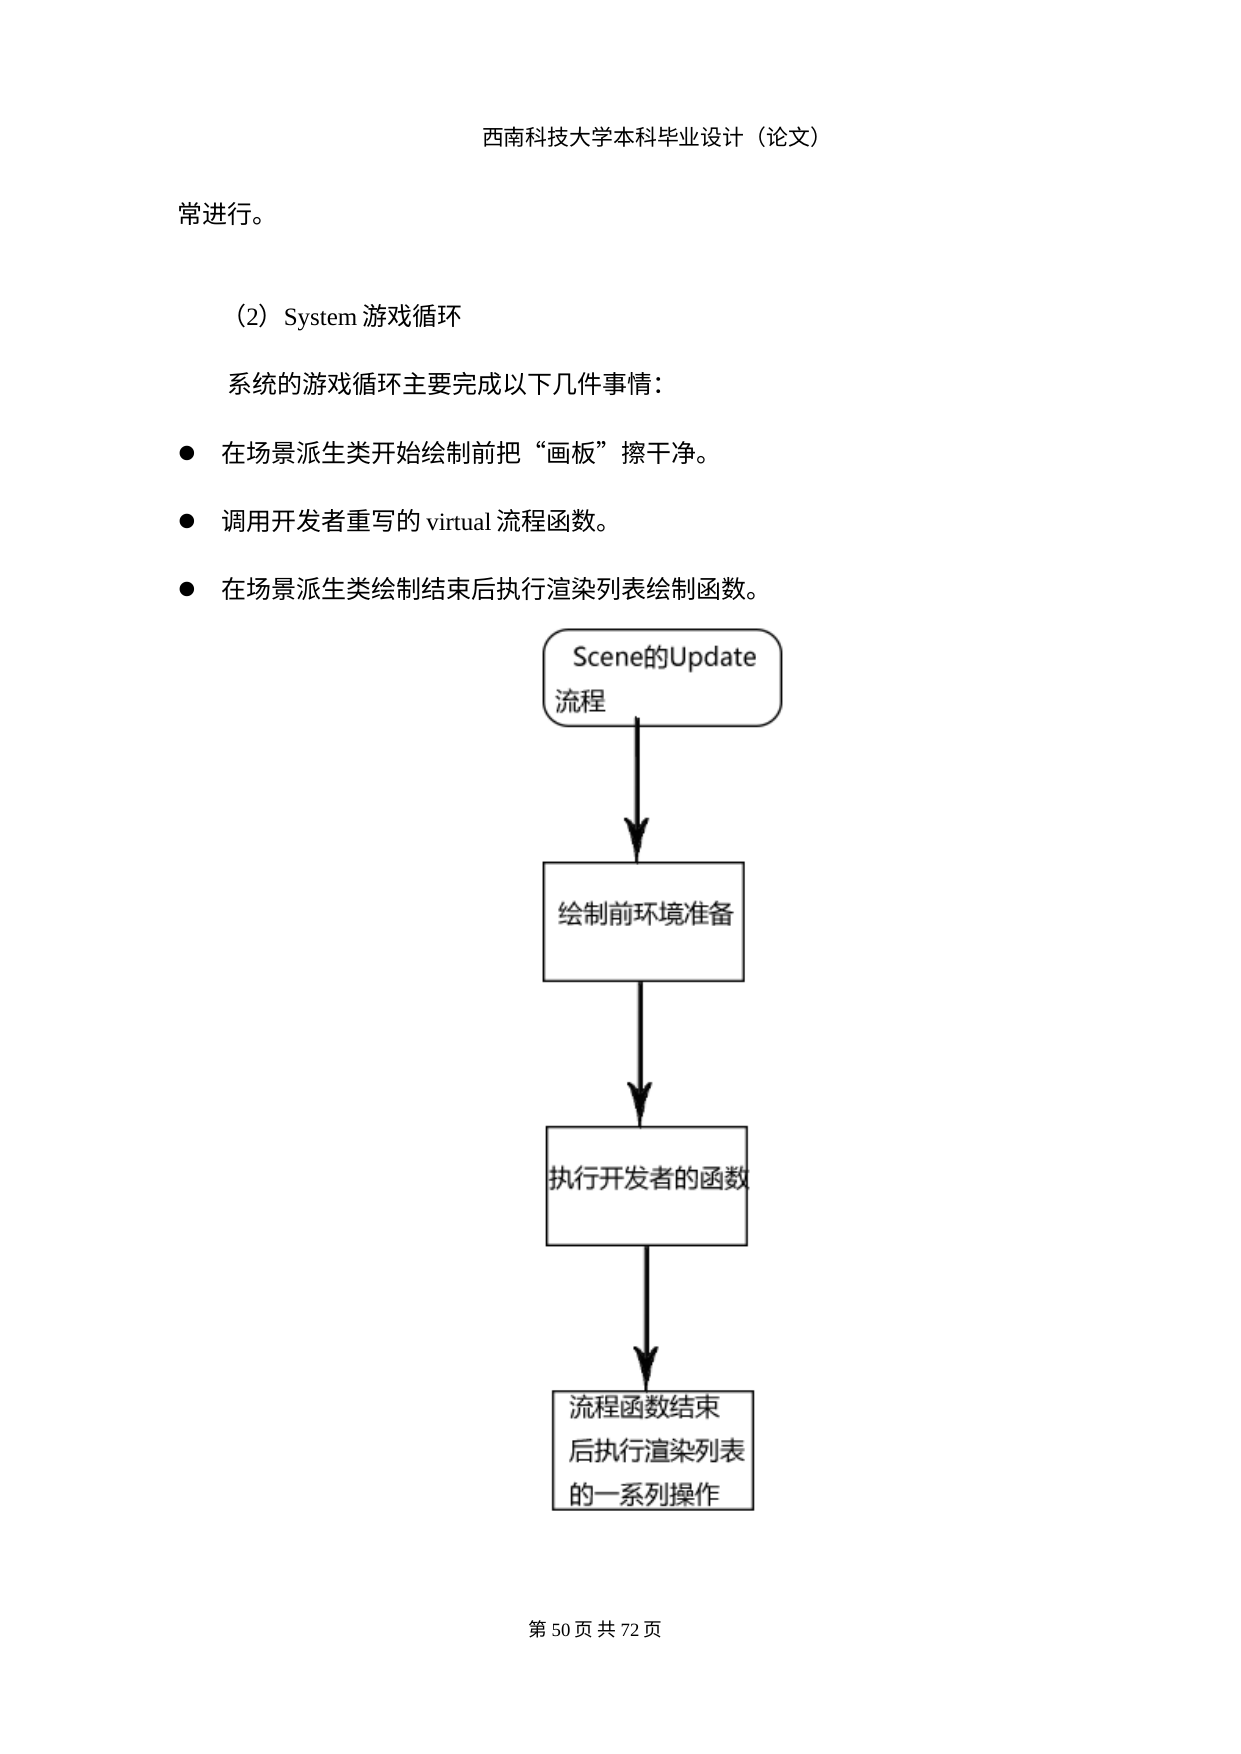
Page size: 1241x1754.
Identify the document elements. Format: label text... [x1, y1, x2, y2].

list 在场景派生类开始绘制前把“画板”擦干净。 [177, 417, 1093, 485]
text 系统的游戏循环主要完成以下几件事情： [177, 349, 1093, 417]
text （2）System游戏循环 [177, 281, 1093, 349]
picture [510, 621, 803, 1536]
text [177, 179, 1093, 247]
list 调用开发者重写的virtual流程函数。 [177, 485, 1093, 553]
list 在场景派生类绘制结束后执行渲染列表绘制函数。 [177, 553, 1093, 621]
